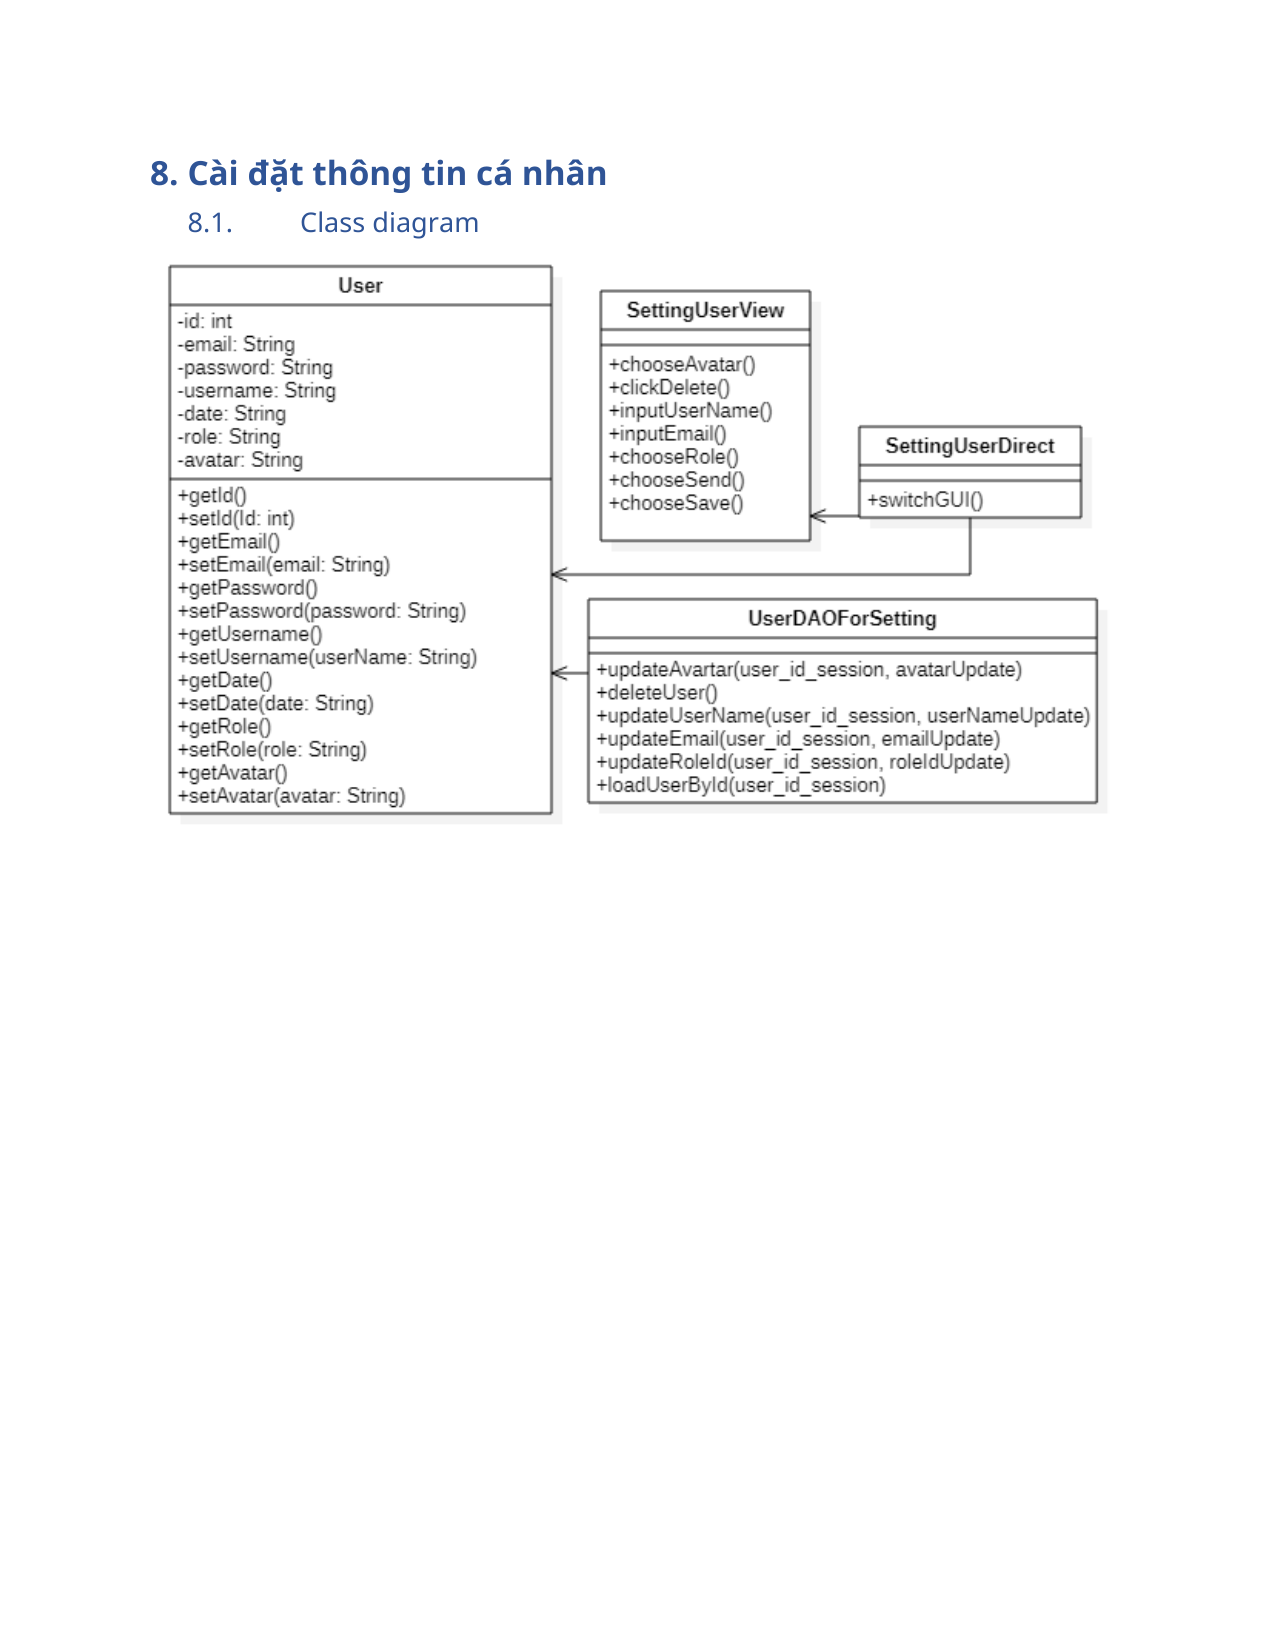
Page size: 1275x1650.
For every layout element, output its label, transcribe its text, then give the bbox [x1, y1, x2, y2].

subtitle Cài đặt thông tin cá nhân [150, 150, 1125, 195]
picture [150, 242, 1125, 843]
subtitle Class diagram [187, 203, 1125, 240]
